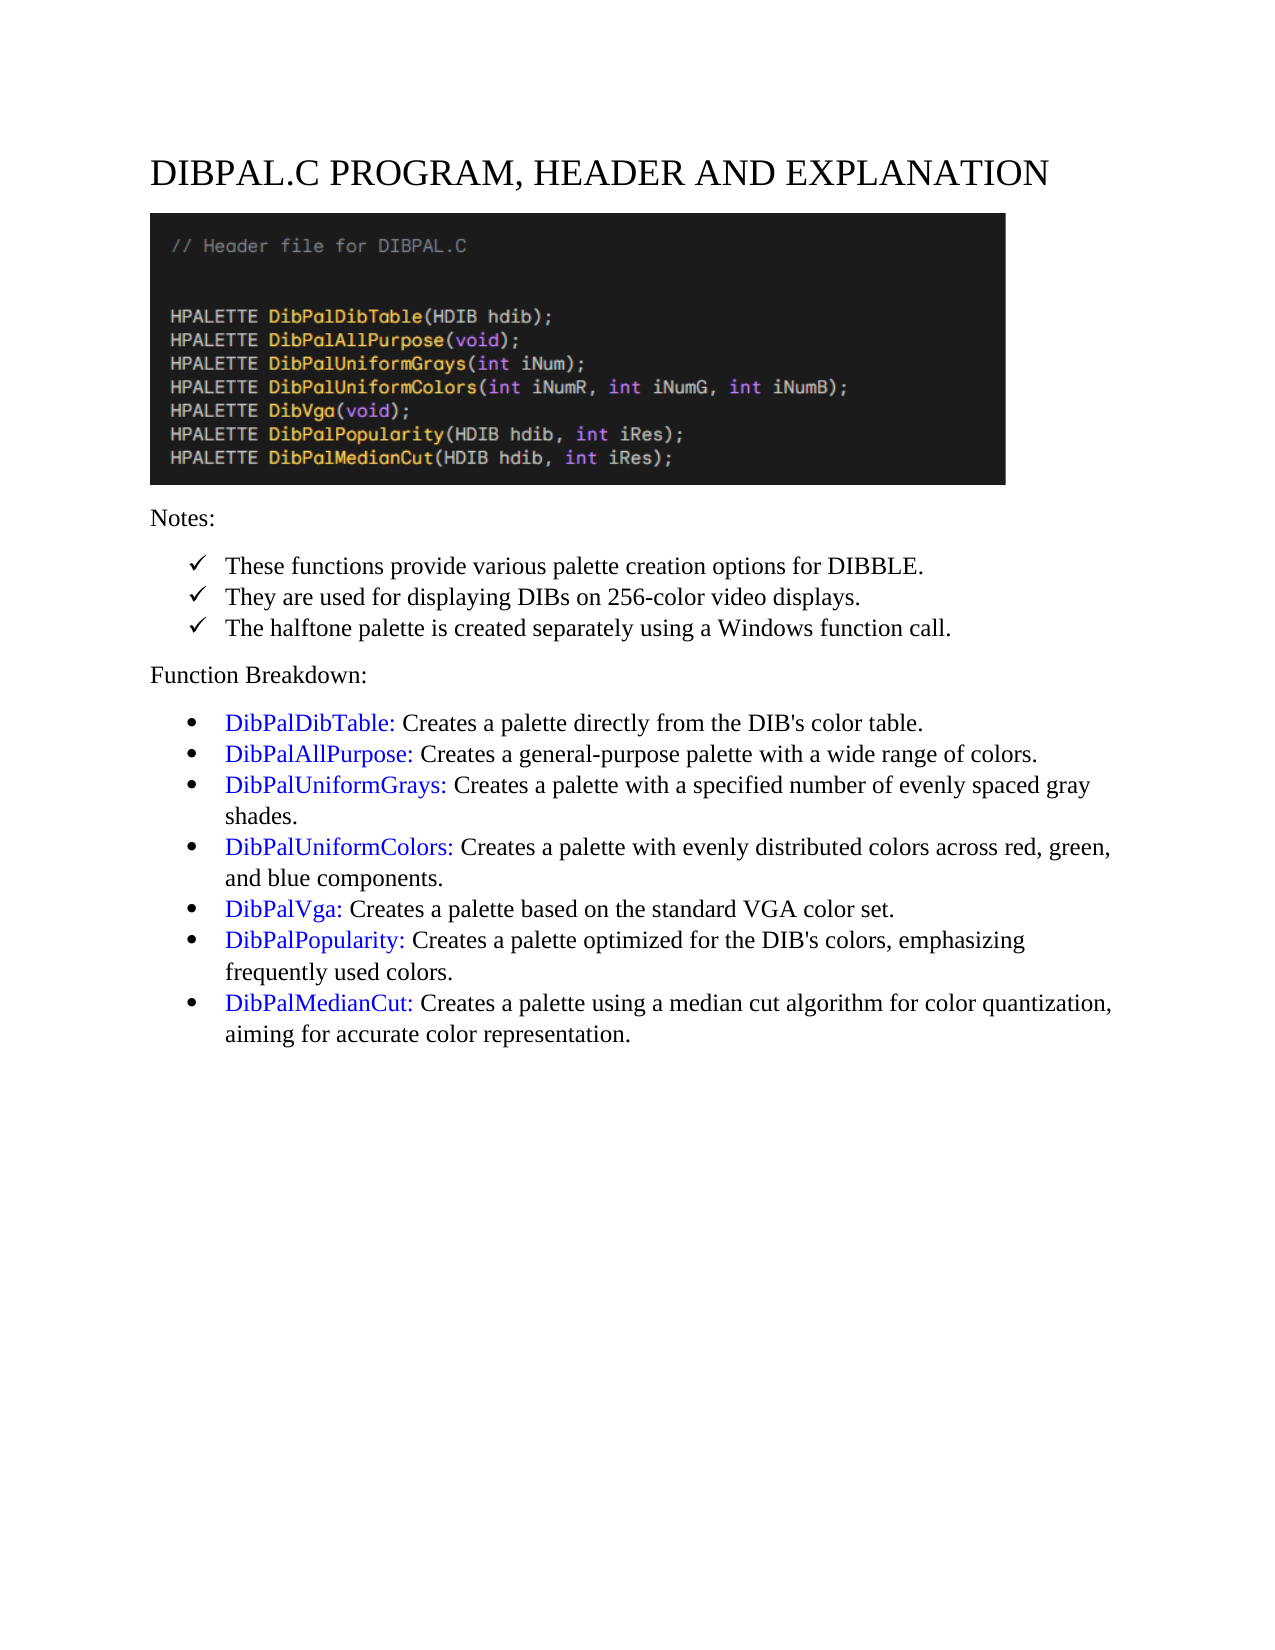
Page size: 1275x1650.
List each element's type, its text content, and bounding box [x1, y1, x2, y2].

list They are used for displaying DIBs on 256-color video displays. [187, 582, 1125, 611]
text Function Breakdown: [150, 661, 1125, 689]
text DIBPAL.C PROGRAM, HEADER AND EXPLANATION [150, 150, 1125, 193]
list DibPalVga: Creates a palette based on the standard VGA color set. [187, 894, 1125, 923]
list DibPalMedianCut: Creates a palette using a median cut algorithm for color quantization, aiming for accurate color representation. [187, 988, 1125, 1047]
list The halftone palette is created separately using a Windows function call. [187, 613, 1125, 642]
picture [150, 213, 1006, 485]
list These functions provide various palette creation options for DIBBLE. [187, 551, 1125, 579]
text Notes: [150, 503, 1125, 532]
list DibPalAllPurpose: Creates a general-purpose palette with a wide range of colors. [187, 739, 1125, 768]
list DibPalPopularity: Creates a palette optimized for the DIB's colors, emphasizing frequently used colors. [187, 926, 1125, 985]
list DibPalDibTable: Creates a palette directly from the DIB's color table. [187, 708, 1125, 737]
list DibPalUniformGrays: Creates a palette with a specified number of evenly spaced gray shades. [187, 770, 1125, 830]
list DibPalUniformColors: Creates a palette with evenly distributed colors across red, green, and blue components. [187, 832, 1125, 892]
